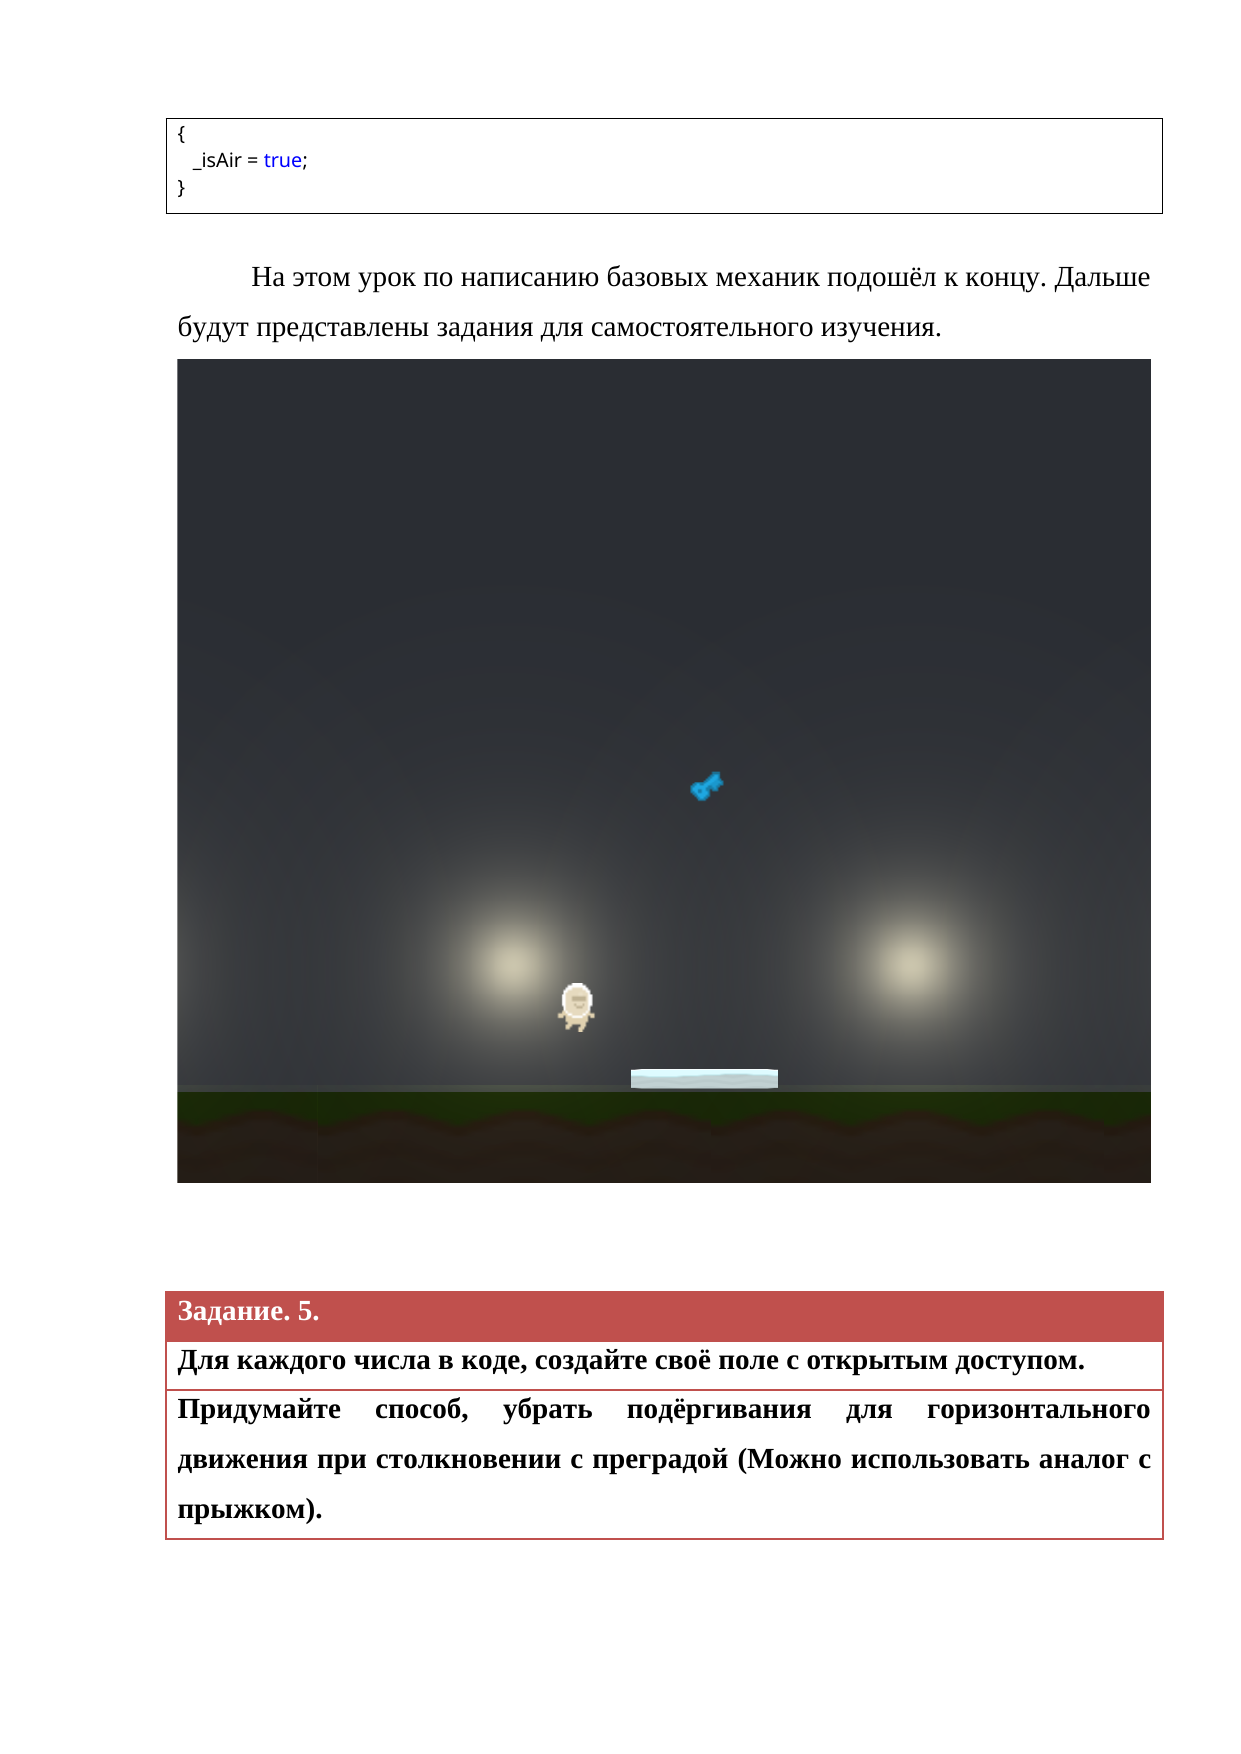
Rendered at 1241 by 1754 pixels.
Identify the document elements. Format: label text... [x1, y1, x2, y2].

table_header Задание. 5. [167, 1293, 1162, 1340]
text На этом урок по написанию базовых механик подошёл к концу. Дальше будут представлены задания для самостоятельного изучения. [177, 259, 1152, 343]
picture [177, 359, 1151, 1183]
table_cell Для каждого числа в коде, создайте своё поле с открытым доступом. [167, 1342, 1162, 1389]
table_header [167, 119, 1162, 213]
table_cell Придумайте способ, убрать подёргивания для горизонтального движения при столкновении с преградой (Можно использовать аналог с прыжком). [167, 1391, 1162, 1538]
